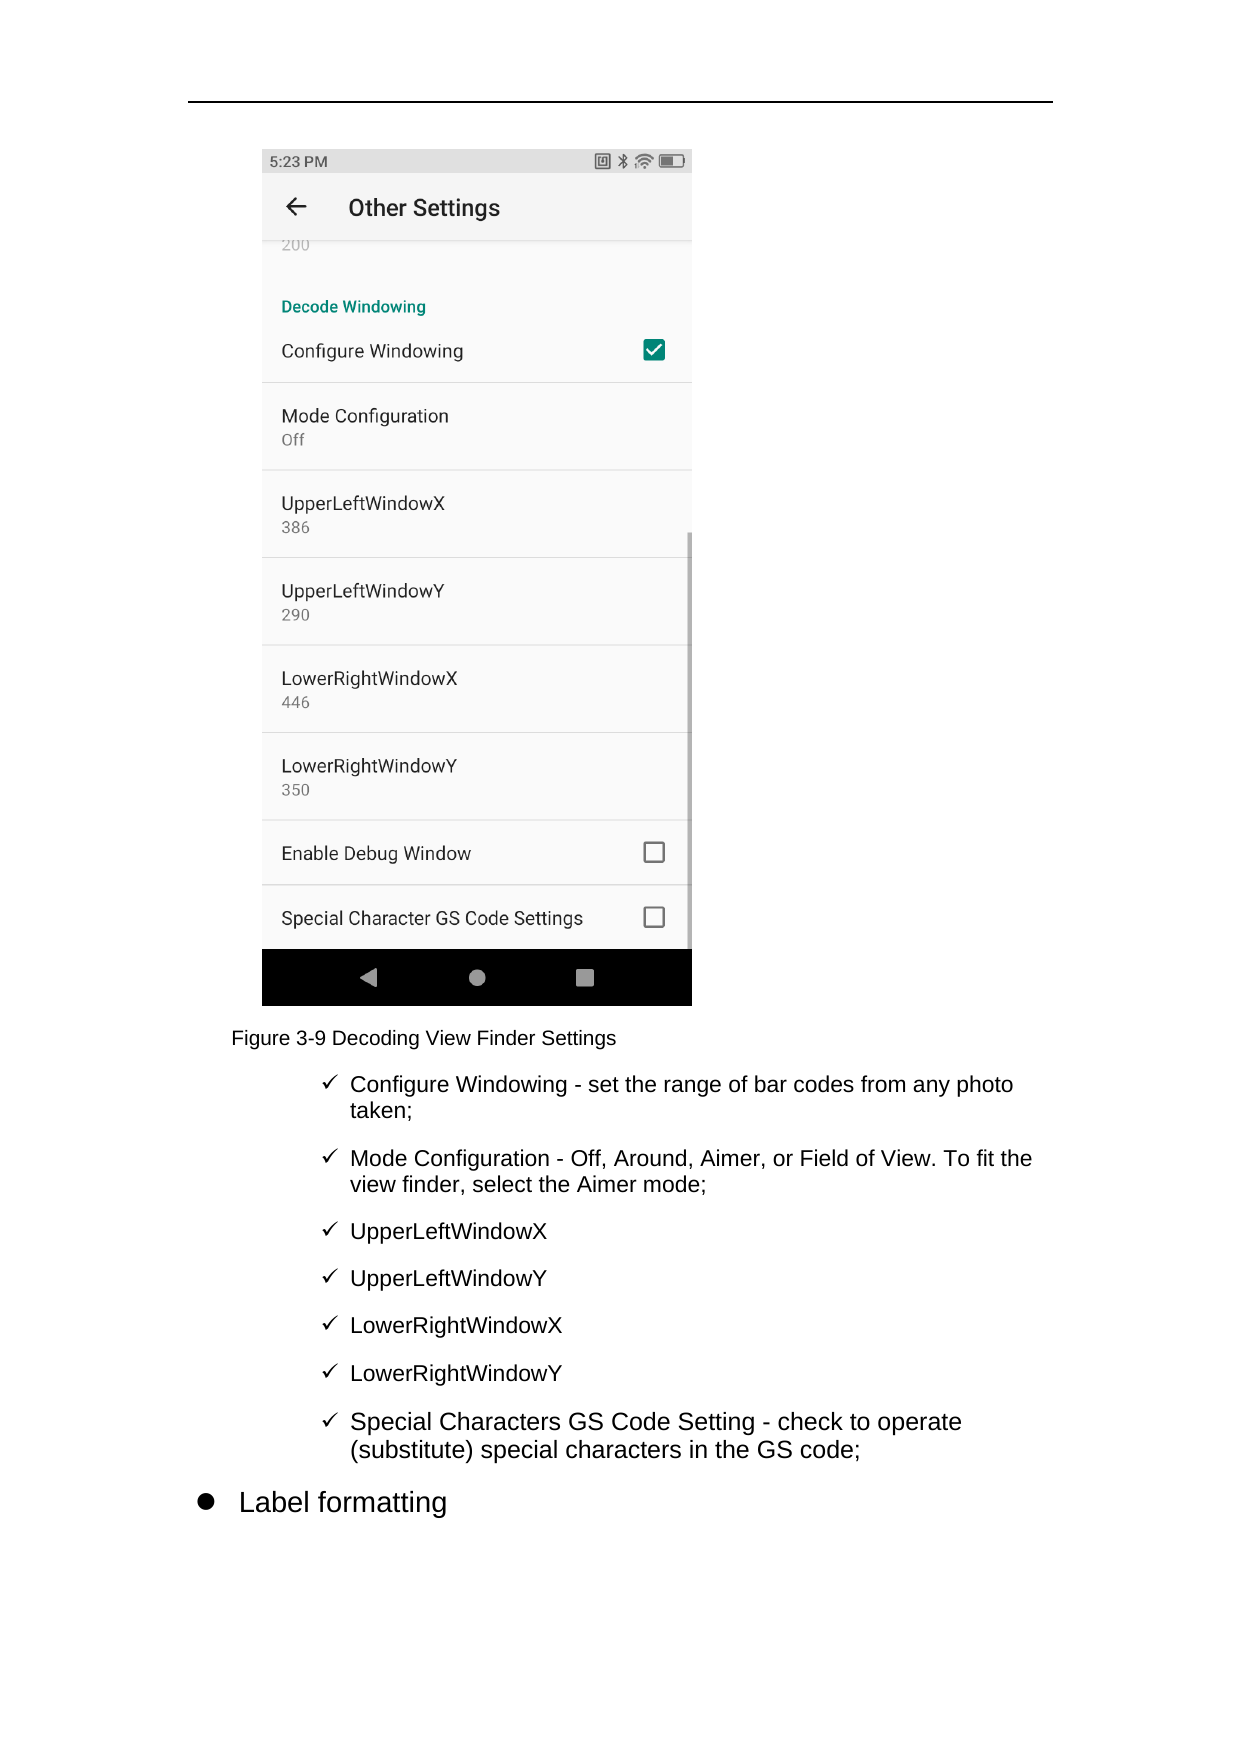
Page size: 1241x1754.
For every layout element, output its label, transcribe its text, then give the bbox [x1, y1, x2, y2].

text Figure 3-9 Decoding View Finder Settings [231, 1026, 1053, 1050]
list Label formatting [195, 1485, 1053, 1519]
list UpperLeftWindowY [320, 1265, 1053, 1292]
list LowerRightWindowY [320, 1359, 1053, 1386]
picture [262, 149, 692, 1006]
list Mode Configuration - Off, Around, Aimer, or Field of View. To fit the view finder, select the Aimer mode; [320, 1144, 1053, 1197]
list Configure Windowing - set the range of bar codes from any photo taken; [320, 1071, 1053, 1124]
list LowerRightWindowX [320, 1312, 1053, 1339]
list Special Characters GS Code Setting - check to operate (substitute) special characters in the GS code; [320, 1407, 1053, 1464]
list UpperLeftWindowX [320, 1218, 1053, 1244]
